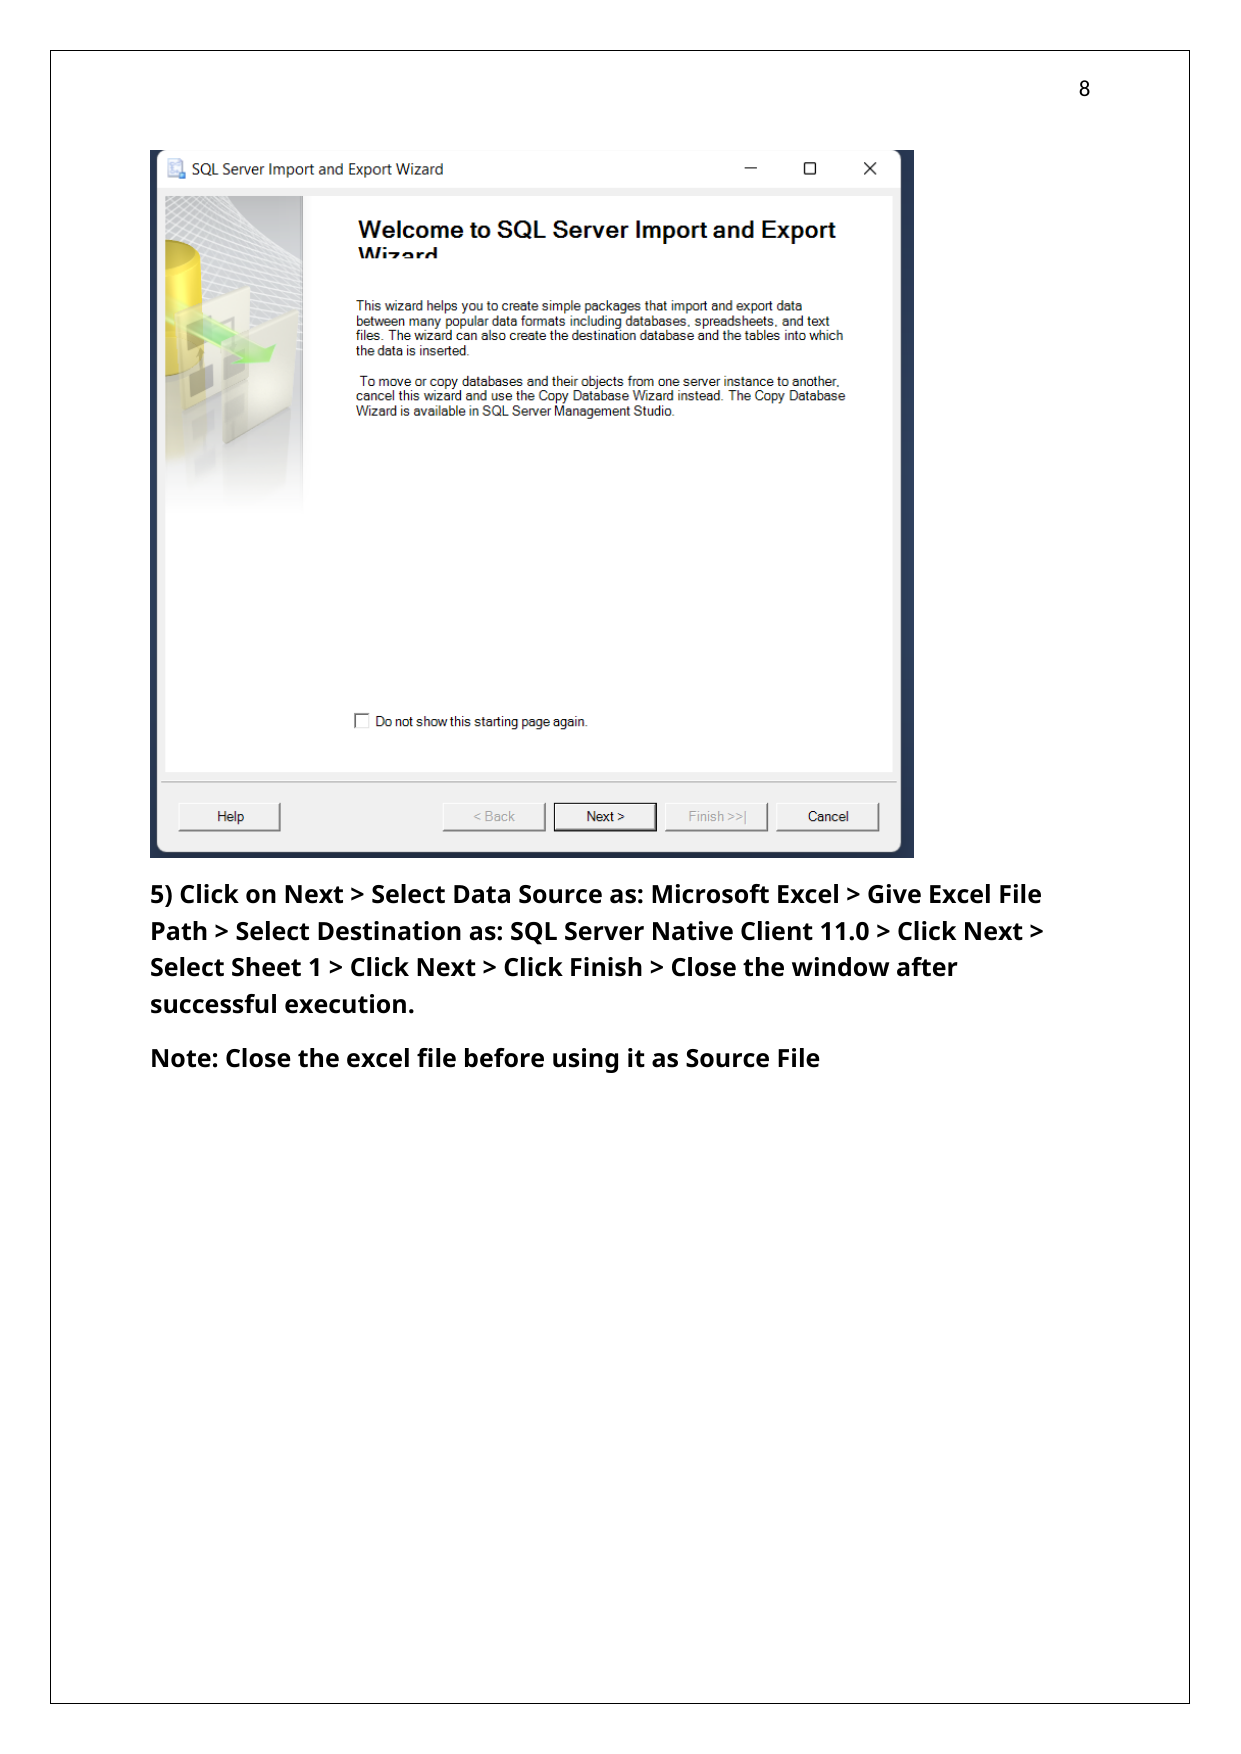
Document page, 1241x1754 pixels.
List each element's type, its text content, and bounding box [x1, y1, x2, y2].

picture [150, 150, 914, 858]
text 5) Click on Next > Select Data Source as: Microsoft Excel > Give Excel File Path > Select Destination as: SQL Server Native Client 11.0 > Click Next > Select Sheet 1 > Click Next > Click Finish > Close the window after successful execution. [150, 877, 1090, 1021]
text Note: Close the excel file before using it as Source File [150, 1040, 1090, 1074]
